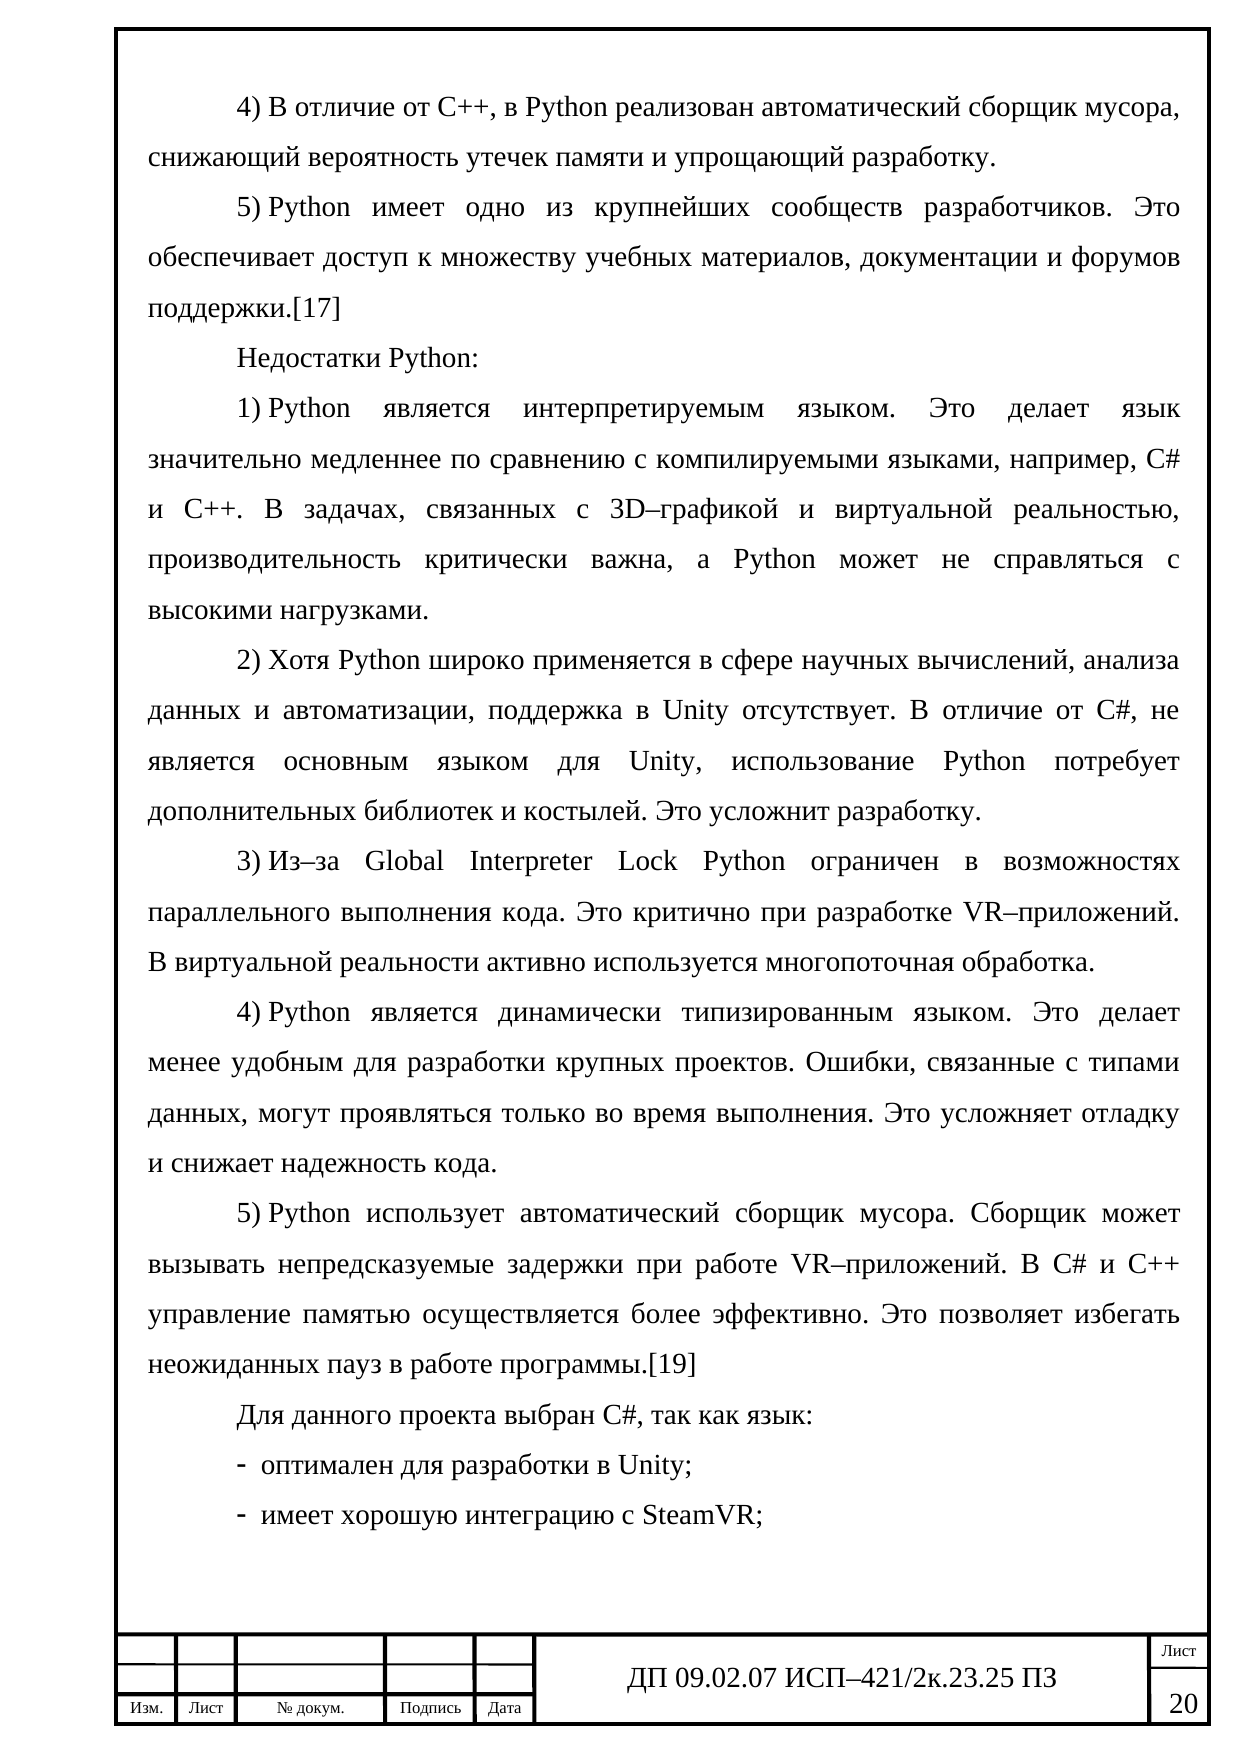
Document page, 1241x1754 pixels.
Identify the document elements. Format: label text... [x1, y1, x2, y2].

list Python является динамически типизированным языком. Это делает менее удобным для разработки крупных проектов. Ошибки, связанные с типами данных, могут проявляться только во время выполнения. Это усложняет отладку и снижает надежность кода. [148, 994, 1181, 1179]
list имеет хорошую интеграцию с SteamVR; [148, 1497, 1181, 1531]
list Python имеет одно из крупнейших сообществ разработчиков. Это обеспечивает доступ к множеству учебных материалов, документации и форумов поддержки.[17] [148, 189, 1181, 323]
text Недостатки Python: [148, 340, 1181, 374]
list Python является интерпретируемым языком. Это делает язык значительно медленнее по сравнению с компилируемыми языками, например, C# и C++. В задачах, связанных с 3D–графикой и виртуальной реальностью, производительность критически важна, а Python может не справляться с высокими нагрузками. [148, 391, 1181, 625]
list Хотя Python широко применяется в сфере научных вычислений, анализа данных и автоматизации, поддержка в Unity отсутствует. В отличие от C#, не является основным языком для Unity, использование Python потребует дополнительных библиотек и костылей. Это усложнит разработку. [148, 642, 1181, 827]
text Для данного проекта выбран C#, так как язык: [148, 1397, 1181, 1430]
list В отличие от C++, в Python реализован автоматический сборщик мусора, снижающий вероятность утечек памяти и упрощающий разработку. [148, 89, 1181, 172]
list оптимален для разработки в Unity; [148, 1447, 1181, 1481]
list Python использует автоматический сборщик мусора. Сборщик может вызывать непредсказуемые задержки при работе VR–приложений. В C# и C++ управление памятью осуществляется более эффективно. Это позволяет избегать неожиданных пауз в работе программы.[19] [148, 1196, 1181, 1380]
list Из–за Global Interpreter Lock Python ограничен в возможностях параллельного выполнения кода. Это критично при разработке VR–приложений. В виртуальной реальности активно используется многопоточная обработка. [148, 843, 1181, 977]
